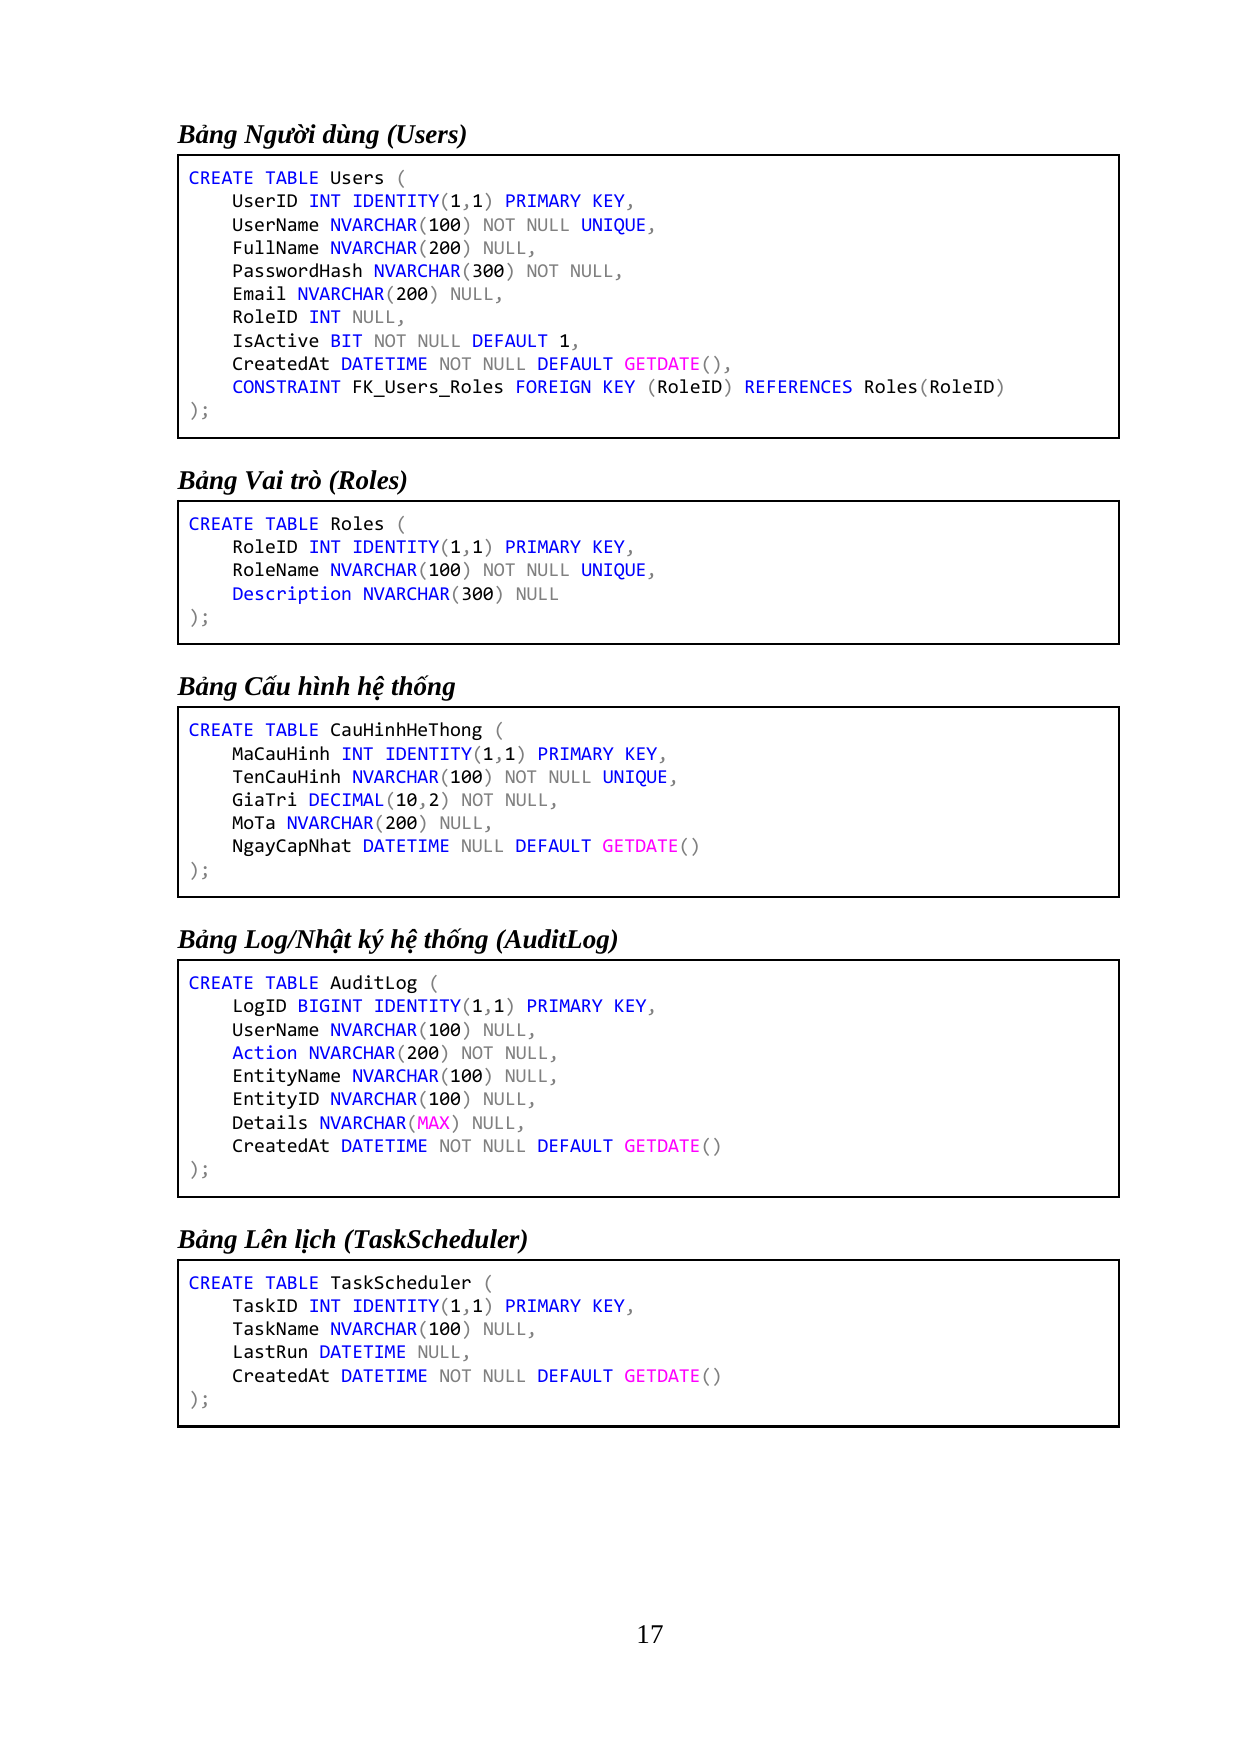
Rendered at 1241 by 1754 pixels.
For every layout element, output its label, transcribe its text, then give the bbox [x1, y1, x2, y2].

text Bảng Lên lịch (TaskScheduler) [177, 1223, 1122, 1254]
text Bảng Người dùng (Users) [177, 118, 1122, 149]
table_header CREATE TABLE Users ( UserID INT IDENTITY(1,1) PRIMARY KEY, UserName NVARCHAR(100) NOT NULL UNIQUE, FullName NVARCHAR(200) NULL, PasswordHash NVARCHAR(300) NOT NULL, Email NVARCHAR(200) NULL, RoleID INT NULL, IsActive BIT NOT NULL DEFAULT 1, CreatedAt DATETIME NOT NULL DEFAULT GETDATE(), CONSTRAINT FK_Users_Roles FOREIGN KEY (RoleID) REFERENCES Roles(RoleID) ); [179, 156, 1118, 437]
table_header CREATE TABLE Roles ( RoleID INT IDENTITY(1,1) PRIMARY KEY, RoleName NVARCHAR(100) NOT NULL UNIQUE, Description NVARCHAR(300) NULL ); [179, 502, 1118, 643]
text Bảng Vai trò (Roles) [177, 464, 1122, 495]
table_header CREATE TABLE CauHinhHeThong ( MaCauHinh INT IDENTITY(1,1) PRIMARY KEY, TenCauHinh NVARCHAR(100) NOT NULL UNIQUE, GiaTri DECIMAL(10,2) NOT NULL, MoTa NVARCHAR(200) NULL, NgayCapNhat DATETIME NULL DEFAULT GETDATE() ); [179, 708, 1118, 896]
text Bảng Cấu hình hệ thống [177, 670, 1122, 702]
text Bảng Log/Nhật ký hệ thống (AuditLog) [177, 923, 1122, 954]
table_header CREATE TABLE AuditLog ( LogID BIGINT IDENTITY(1,1) PRIMARY KEY, UserName NVARCHAR(100) NULL, Action NVARCHAR(200) NOT NULL, EntityName NVARCHAR(100) NULL, EntityID NVARCHAR(100) NULL, Details NVARCHAR(MAX) NULL, CreatedAt DATETIME NOT NULL DEFAULT GETDATE() ); [179, 961, 1118, 1196]
table_header CREATE TABLE TaskScheduler ( TaskID INT IDENTITY(1,1) PRIMARY KEY, TaskName NVARCHAR(100) NULL, LastRun DATETIME NULL, CreatedAt DATETIME NOT NULL DEFAULT GETDATE() ); [179, 1261, 1118, 1425]
